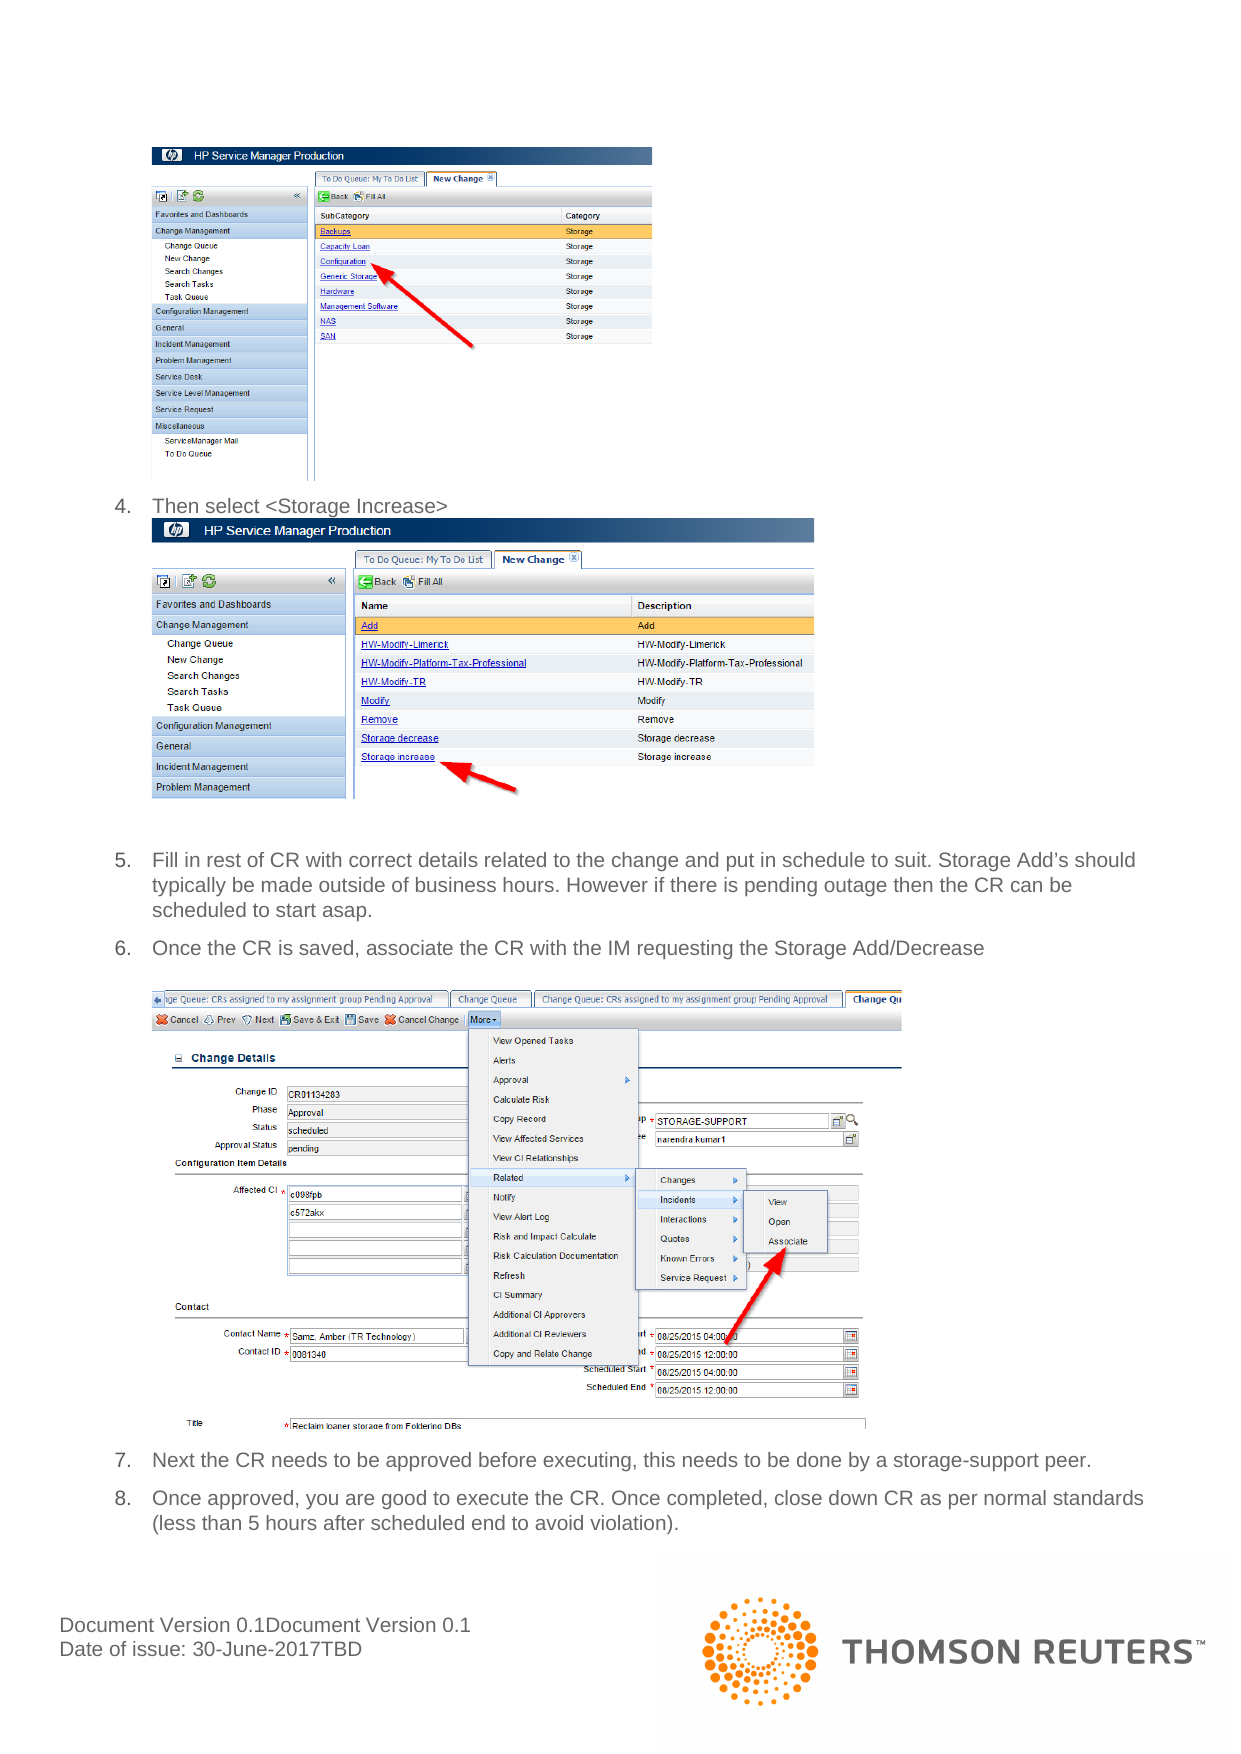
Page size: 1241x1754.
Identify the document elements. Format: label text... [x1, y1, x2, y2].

list Next the CR needs to be approved before executing, this needs to be done by a storage-support peer. [114, 1447, 1163, 1472]
list Then select <Storage Increase> [114, 493, 1163, 518]
picture [654, 1549, 1235, 1750]
picture [151, 518, 815, 799]
list Once the CR is saved, associate the CR with the IM requesting the Storage Add/Decrease [114, 935, 1163, 960]
picture [151, 990, 902, 1429]
picture [151, 147, 653, 481]
list Fill in rest of CR with correct details related to the change and put in schedule to suit. Storage Add’s should typically be made outside of business hours. However if there is pending outage then the CR can be scheduled to start asap. [114, 847, 1163, 922]
list Once approved, you are good to execute the CR. Once completed, close down CR as per normal standards (less than 5 hours after scheduled end to avoid violation). [114, 1484, 1163, 1534]
